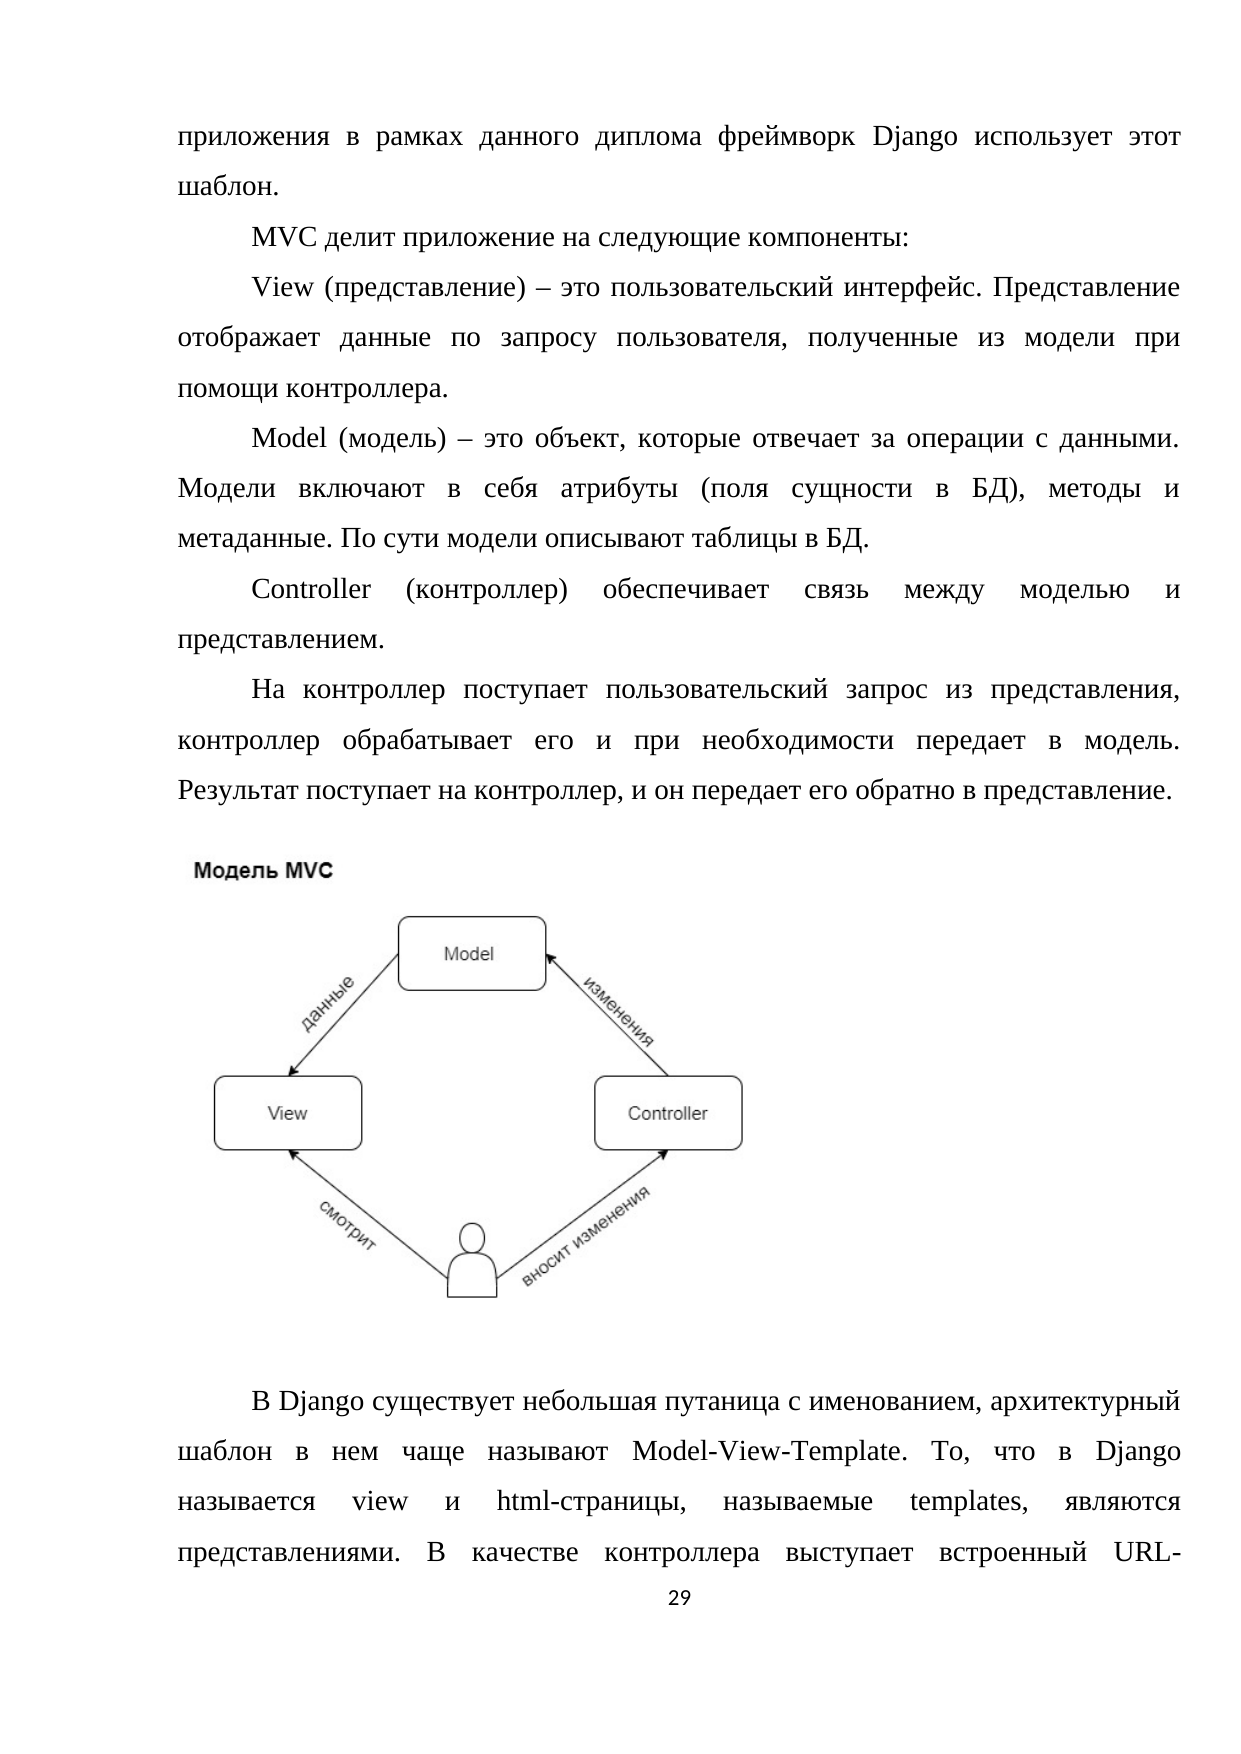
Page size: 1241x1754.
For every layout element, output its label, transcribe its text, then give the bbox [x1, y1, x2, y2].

text Controller (контроллер) обеспечивает связь между моделью и представлением. [177, 571, 1181, 655]
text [177, 118, 1181, 202]
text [177, 1383, 1181, 1567]
picture [176, 846, 744, 1299]
text MVC делит приложение на следующие компоненты: [177, 219, 1181, 252]
text View (представление) – это пользовательский интерфейс. Представление отображает данные по запросу пользователя, полученные из модели при помощи контроллера. [177, 269, 1181, 403]
text На контроллер поступает пользовательский запрос из представления, контроллер обрабатывает его и при необходимости передает в модель. Результат поступает на контроллер, и он передает его обратно в представление. [177, 672, 1181, 806]
text Model (модель) – это объект, которые отвечает за операции с данными. Модели включают в себя атрибуты (поля сущности в БД), методы и метаданные. По сути модели описывают таблицы в БД. [177, 420, 1181, 554]
